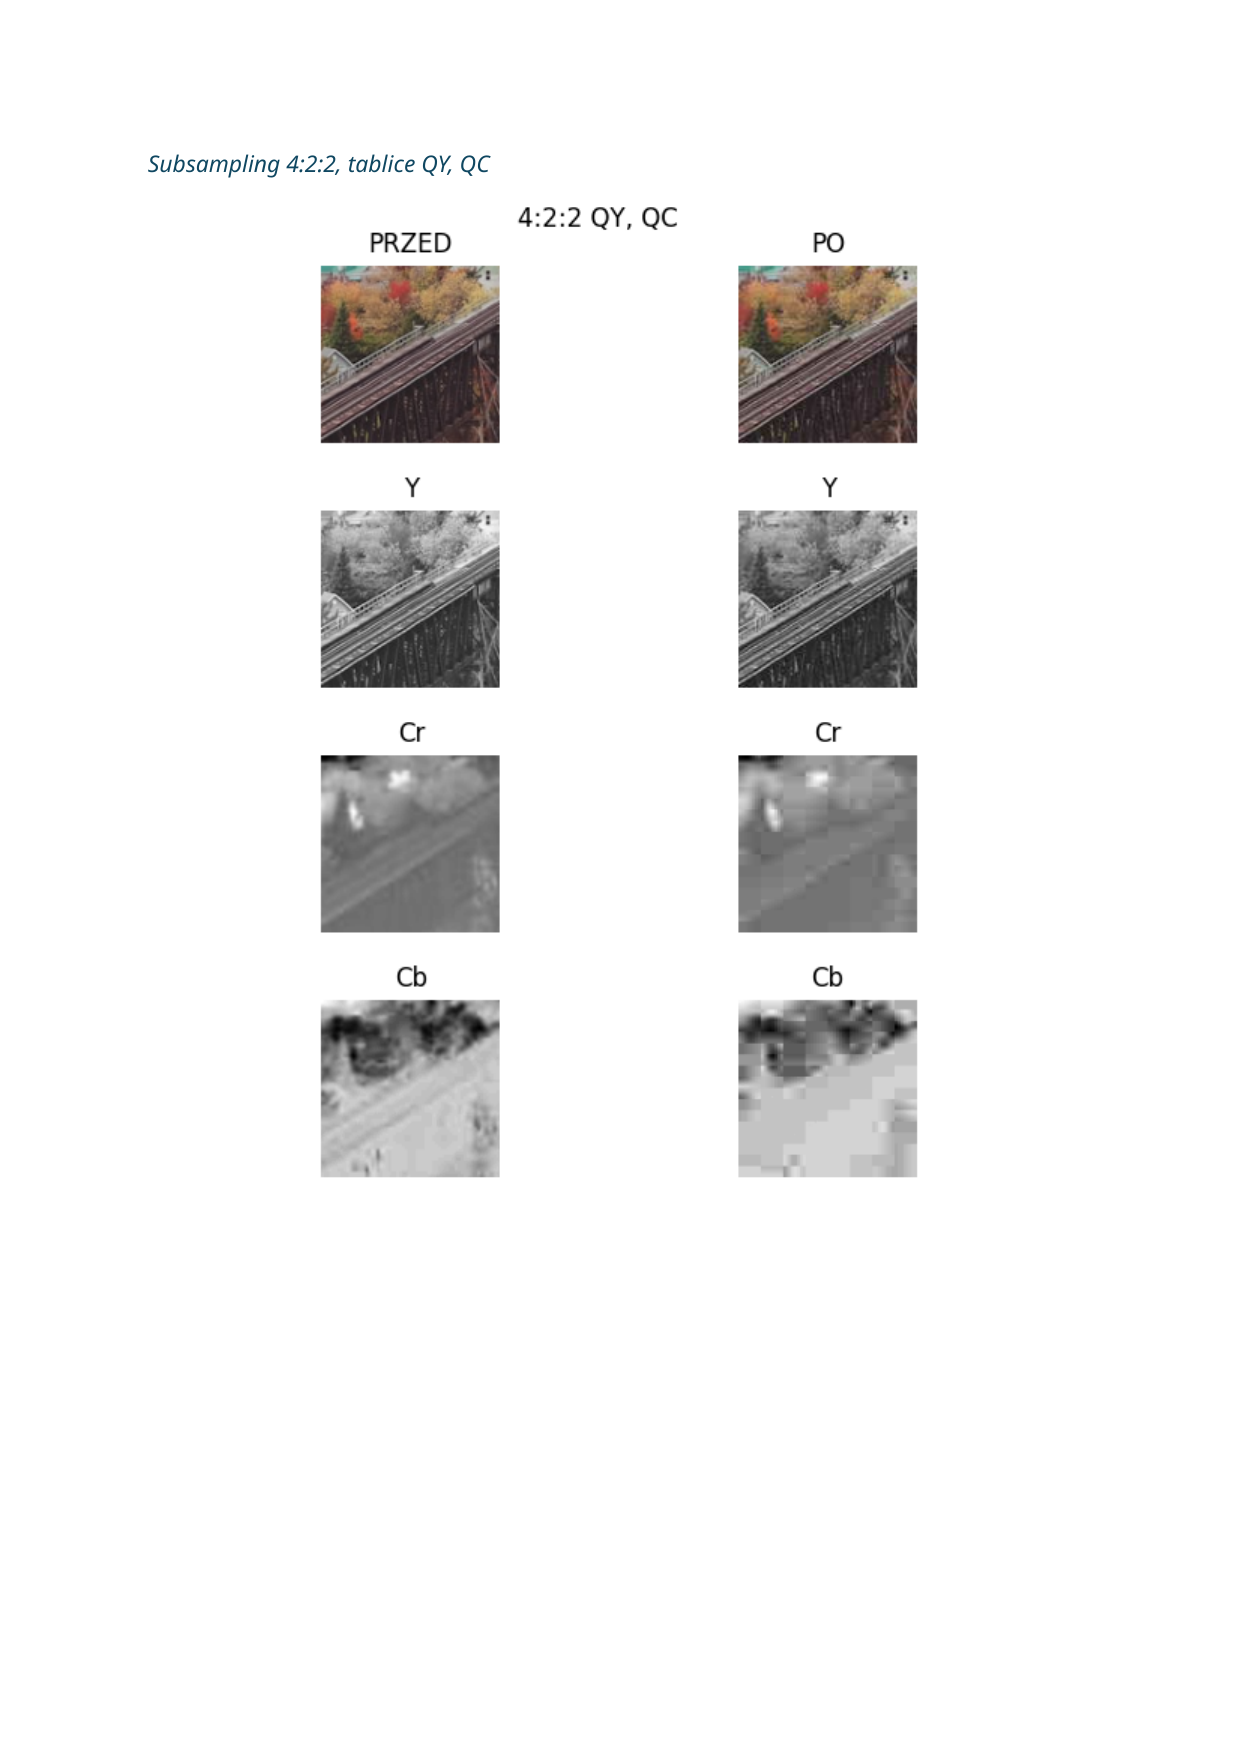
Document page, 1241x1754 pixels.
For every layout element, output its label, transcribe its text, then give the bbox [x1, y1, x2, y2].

subtitle Subsampling 4:2:2, tablice QY, QC [148, 148, 1093, 179]
picture [147, 185, 1048, 1236]
